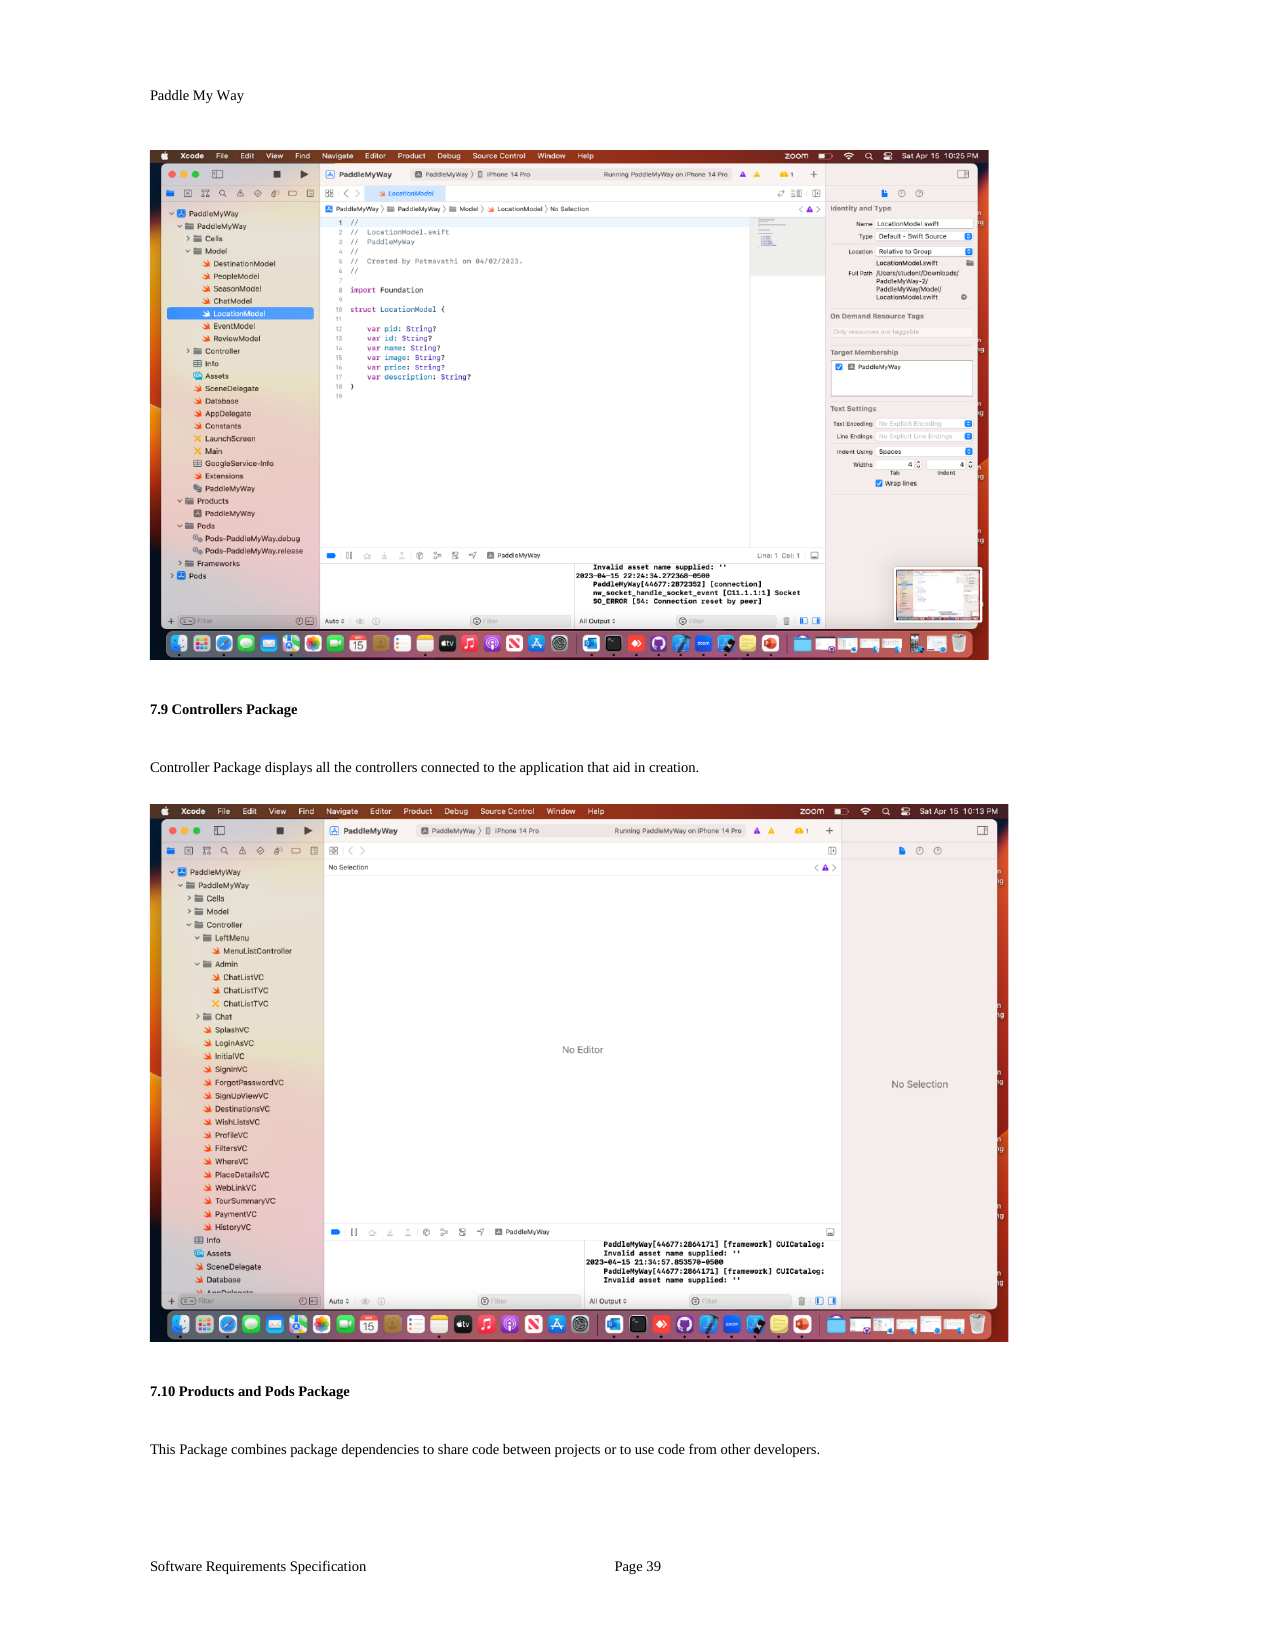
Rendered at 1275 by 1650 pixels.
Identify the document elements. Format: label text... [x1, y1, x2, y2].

text 7.10 Products and Pods Package [150, 1370, 1125, 1399]
picture [149, 150, 989, 660]
text This Package combines package dependencies to share code between projects or to use code from other developers. [150, 1428, 1125, 1457]
text Controller Package displays all the controllers connected to the application that aid in creation. [150, 747, 1125, 775]
text 7.9 Controllers Package [150, 688, 1125, 717]
picture [149, 804, 1009, 1342]
